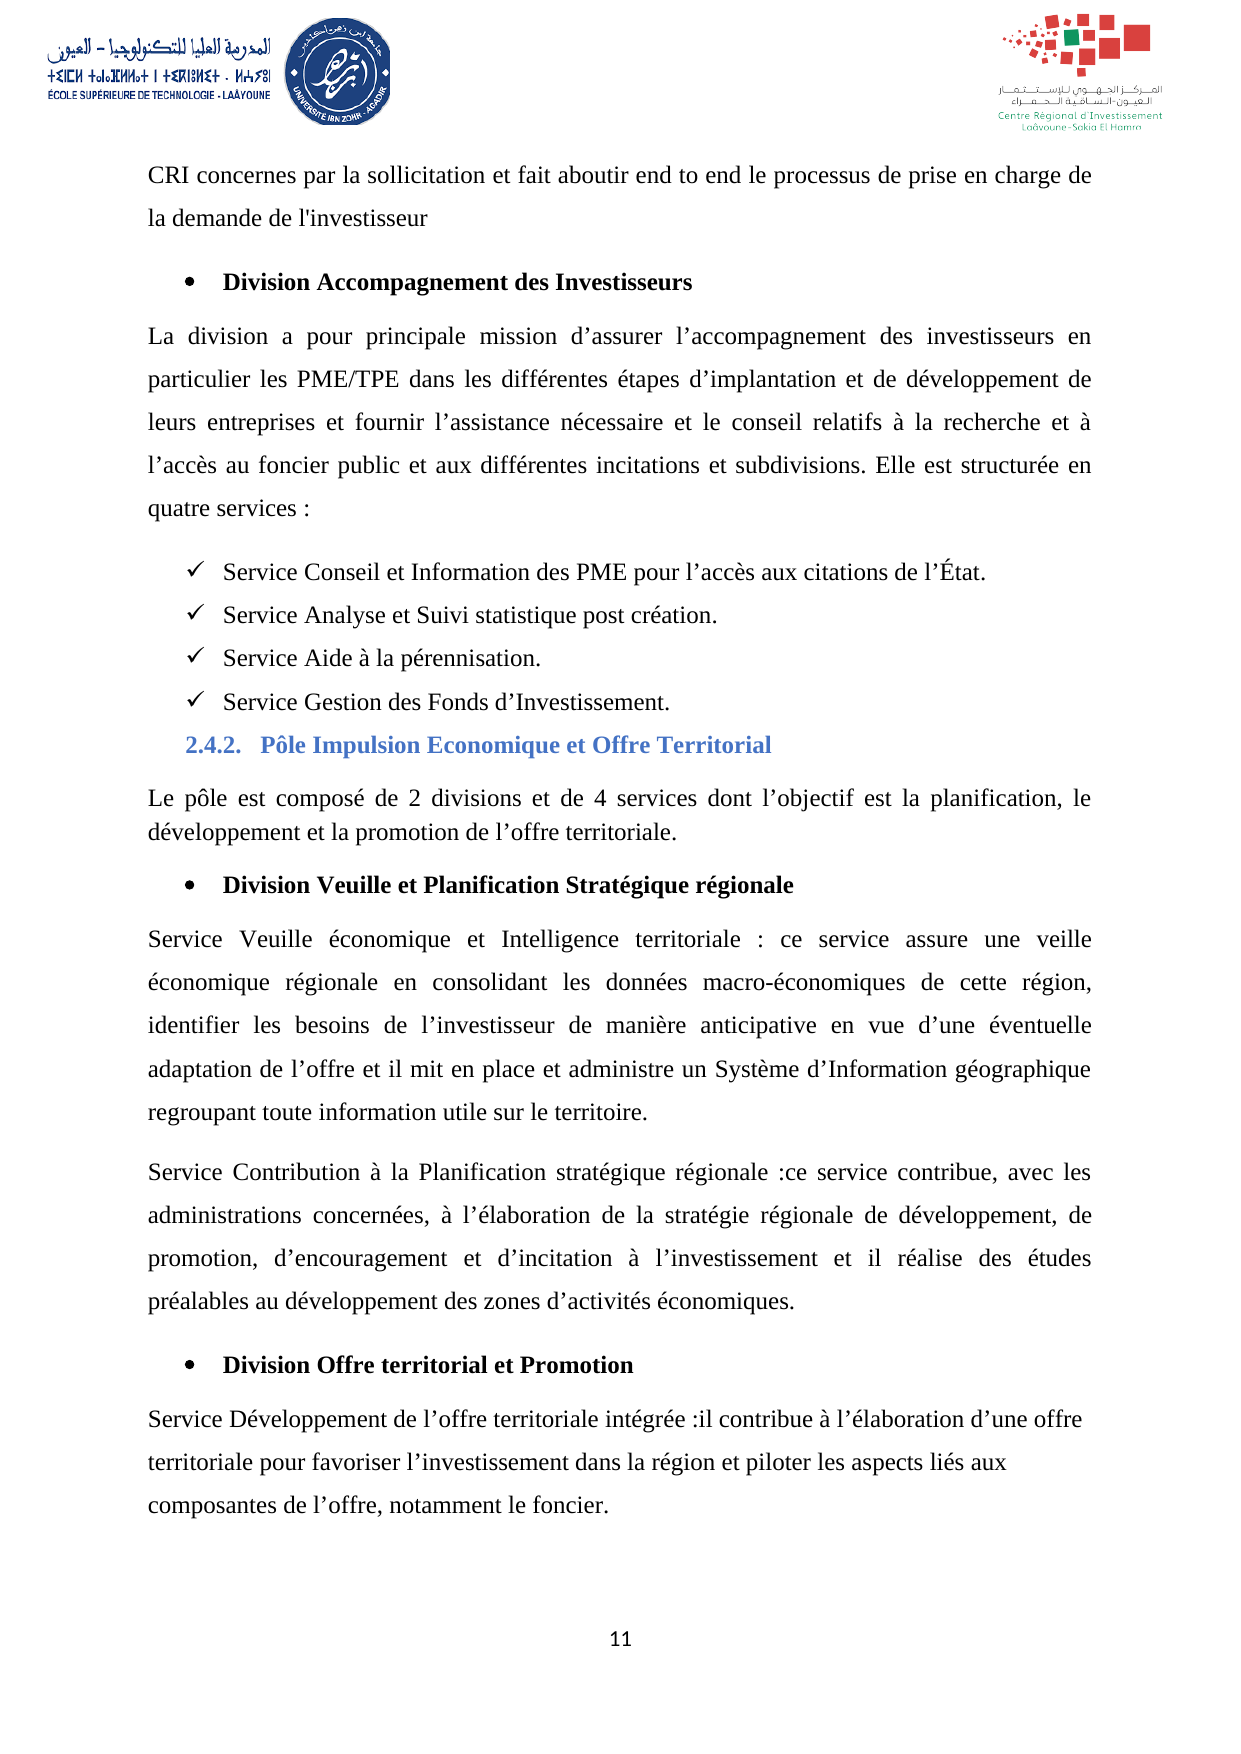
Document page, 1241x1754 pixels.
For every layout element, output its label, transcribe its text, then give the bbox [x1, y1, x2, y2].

list Service Gestion des Fonds d’Investissement. [185, 687, 1093, 715]
text La division a pour principale mission d’assurer l’accompagnement des investisseurs en particulier les PME/TPE dans les différentes étapes d’implantation et de développement de leurs entreprises et fournir l’assistance nécessaire et le conseil relatifs à la recherche et à l’accès au foncier public et aux différentes incitations et subdivisions. Elle est structurée en quatre services : [148, 321, 1093, 522]
picture [46, 18, 390, 125]
list Pôle Impulsion Economique et Offre Territorial [185, 730, 1093, 758]
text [148, 160, 1093, 232]
list Division Offre territorial et Promotion [185, 1350, 1093, 1379]
text Le pôle est composé de 2 divisions et de 4 services dont l’objectif est la planification, le développement et la promotion de l’offre territoriale. [148, 783, 1093, 845]
list Service Conseil et Information des PME pour l’accès aux citations de l’État. [185, 557, 1093, 586]
picture [990, 11, 1176, 131]
text Service Développement de l’offre territoriale intégrée :il contribue à l’élaboration d’une offre territoriale pour favoriser l’investissement dans la région et piloter les aspects liés aux composantes de l’offre, notamment le foncier. [148, 1404, 1093, 1519]
text Service Contribution à la Planification stratégique régionale :ce service contribue, avec les administrations concernées, à l’élaboration de la stratégie régionale de développement, de promotion, d’encouragement et d’incitation à l’investissement et il réalise des études préalables au développement des zones d’activités économiques. [148, 1157, 1093, 1315]
list Division Accompagnement des Investisseurs [185, 267, 1093, 296]
list Division Veuille et Planification Stratégique régionale [185, 870, 1093, 899]
list Service Aide à la pérennisation. [185, 643, 1093, 672]
text Service Veuille économique et Intelligence territoriale : ce service assure une veille économique régionale en consolidant les données macro-économiques de cette région, identifier les besoins de l’investisseur de manière anticipative en vue d’une éventuelle adaptation de l’offre et il mit en place et administre un Système d’Information géographique regroupant toute information utile sur le territoire. [148, 924, 1093, 1126]
list Service Analyse et Suivi statistique post création. [185, 600, 1093, 629]
